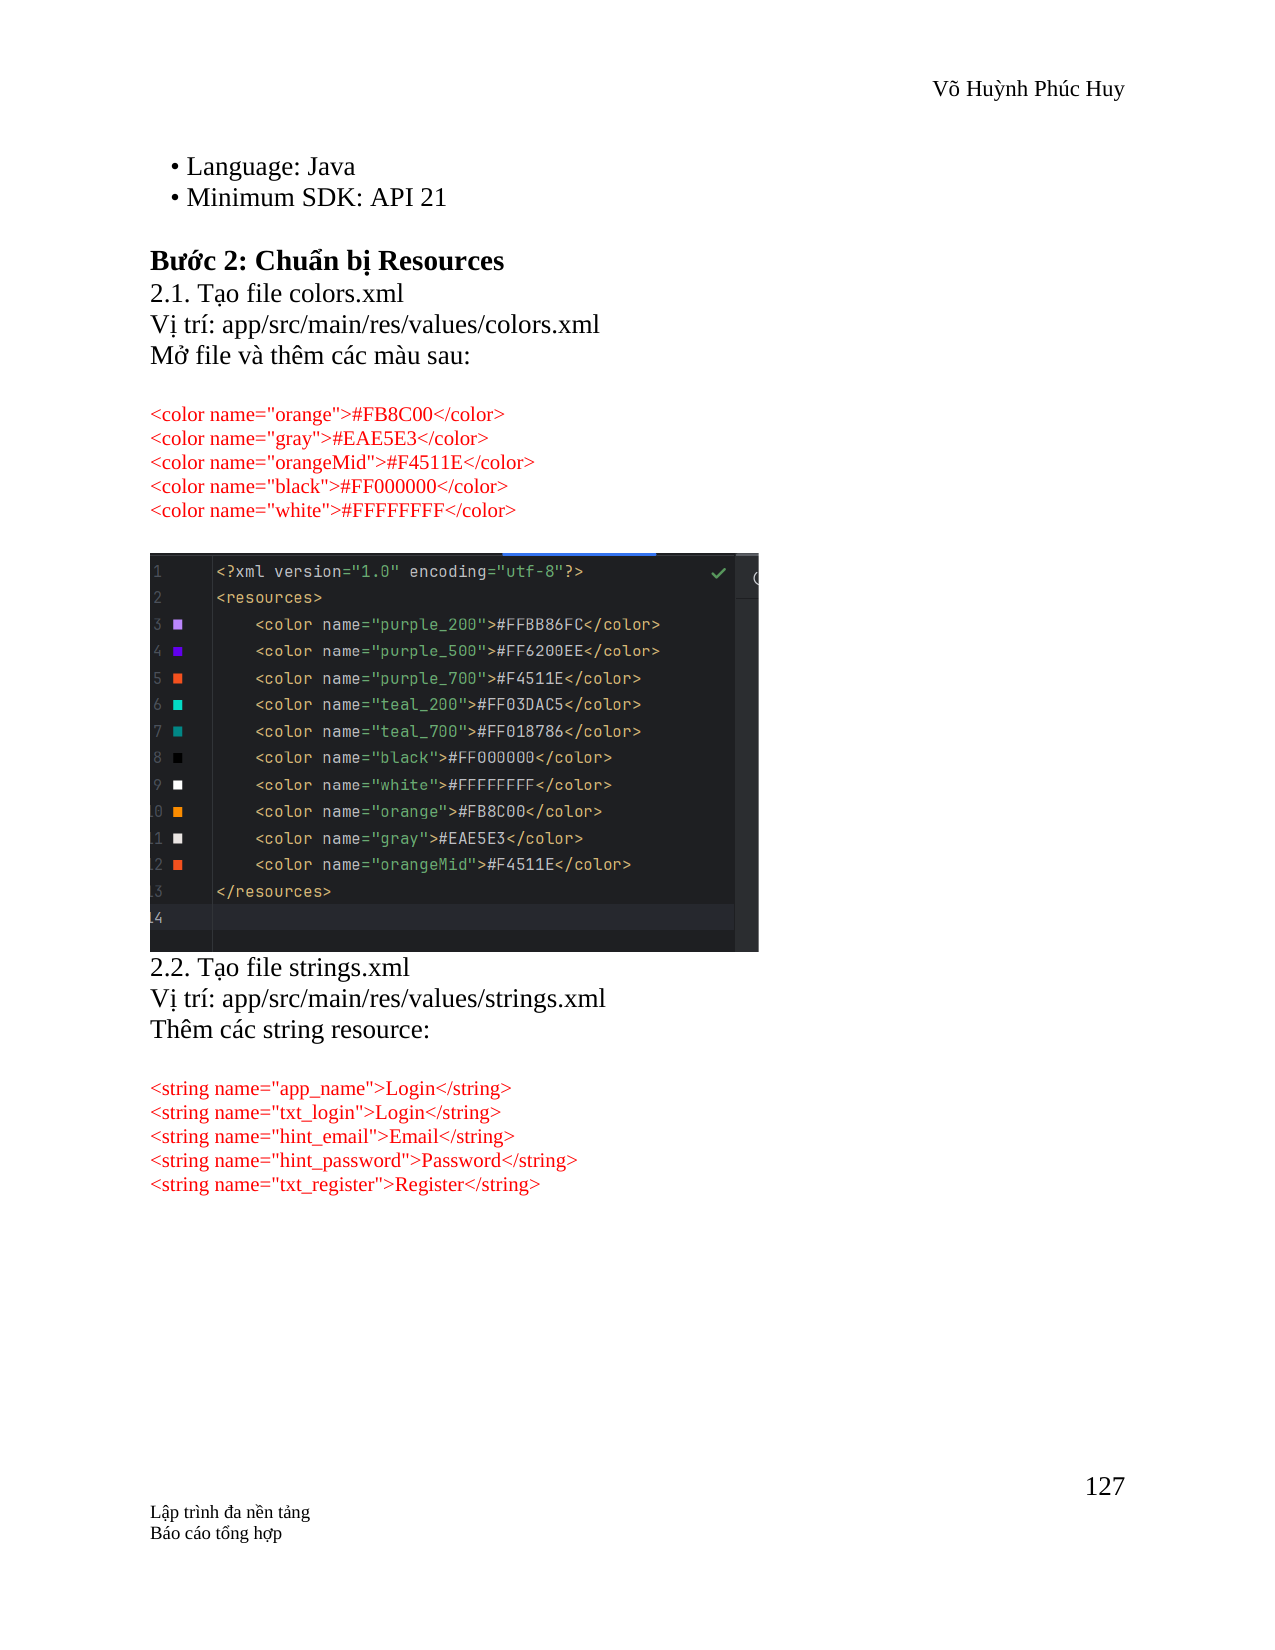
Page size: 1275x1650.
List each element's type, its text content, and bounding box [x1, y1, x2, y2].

text <color name="orange">#FB8C00</color> <color name="gray">#EAE5E3</color> <color name="orangeMid">#F4511E</color> <color name="black">#FF000000</color> <color name="white">#FFFFFFFF</color> [150, 402, 1125, 522]
picture [150, 553, 759, 952]
text Thêm các string resource: [150, 1013, 1125, 1044]
text 2.2. Tạo file strings.xml [150, 951, 1125, 982]
text 2.1. Tạo file colors.xml [150, 277, 1125, 308]
text • Minimum SDK: API 21 [150, 181, 1125, 212]
text • Language: Java [150, 150, 1125, 181]
text Mở file và thêm các màu sau: [150, 339, 1125, 370]
text Vị trí: app/src/main/res/values/strings.xml [150, 982, 1125, 1013]
text Bước 2: Chuẩn bị Resources [150, 243, 1125, 277]
text <string name="app_name">Login</string> <string name="txt_login">Login</string> <string name="hint_email">Email</string> <string name="hint_password">Password</string> <string name="txt_register">Register</string> [150, 1076, 1125, 1196]
text Vị trí: app/src/main/res/values/colors.xml [150, 308, 1125, 339]
